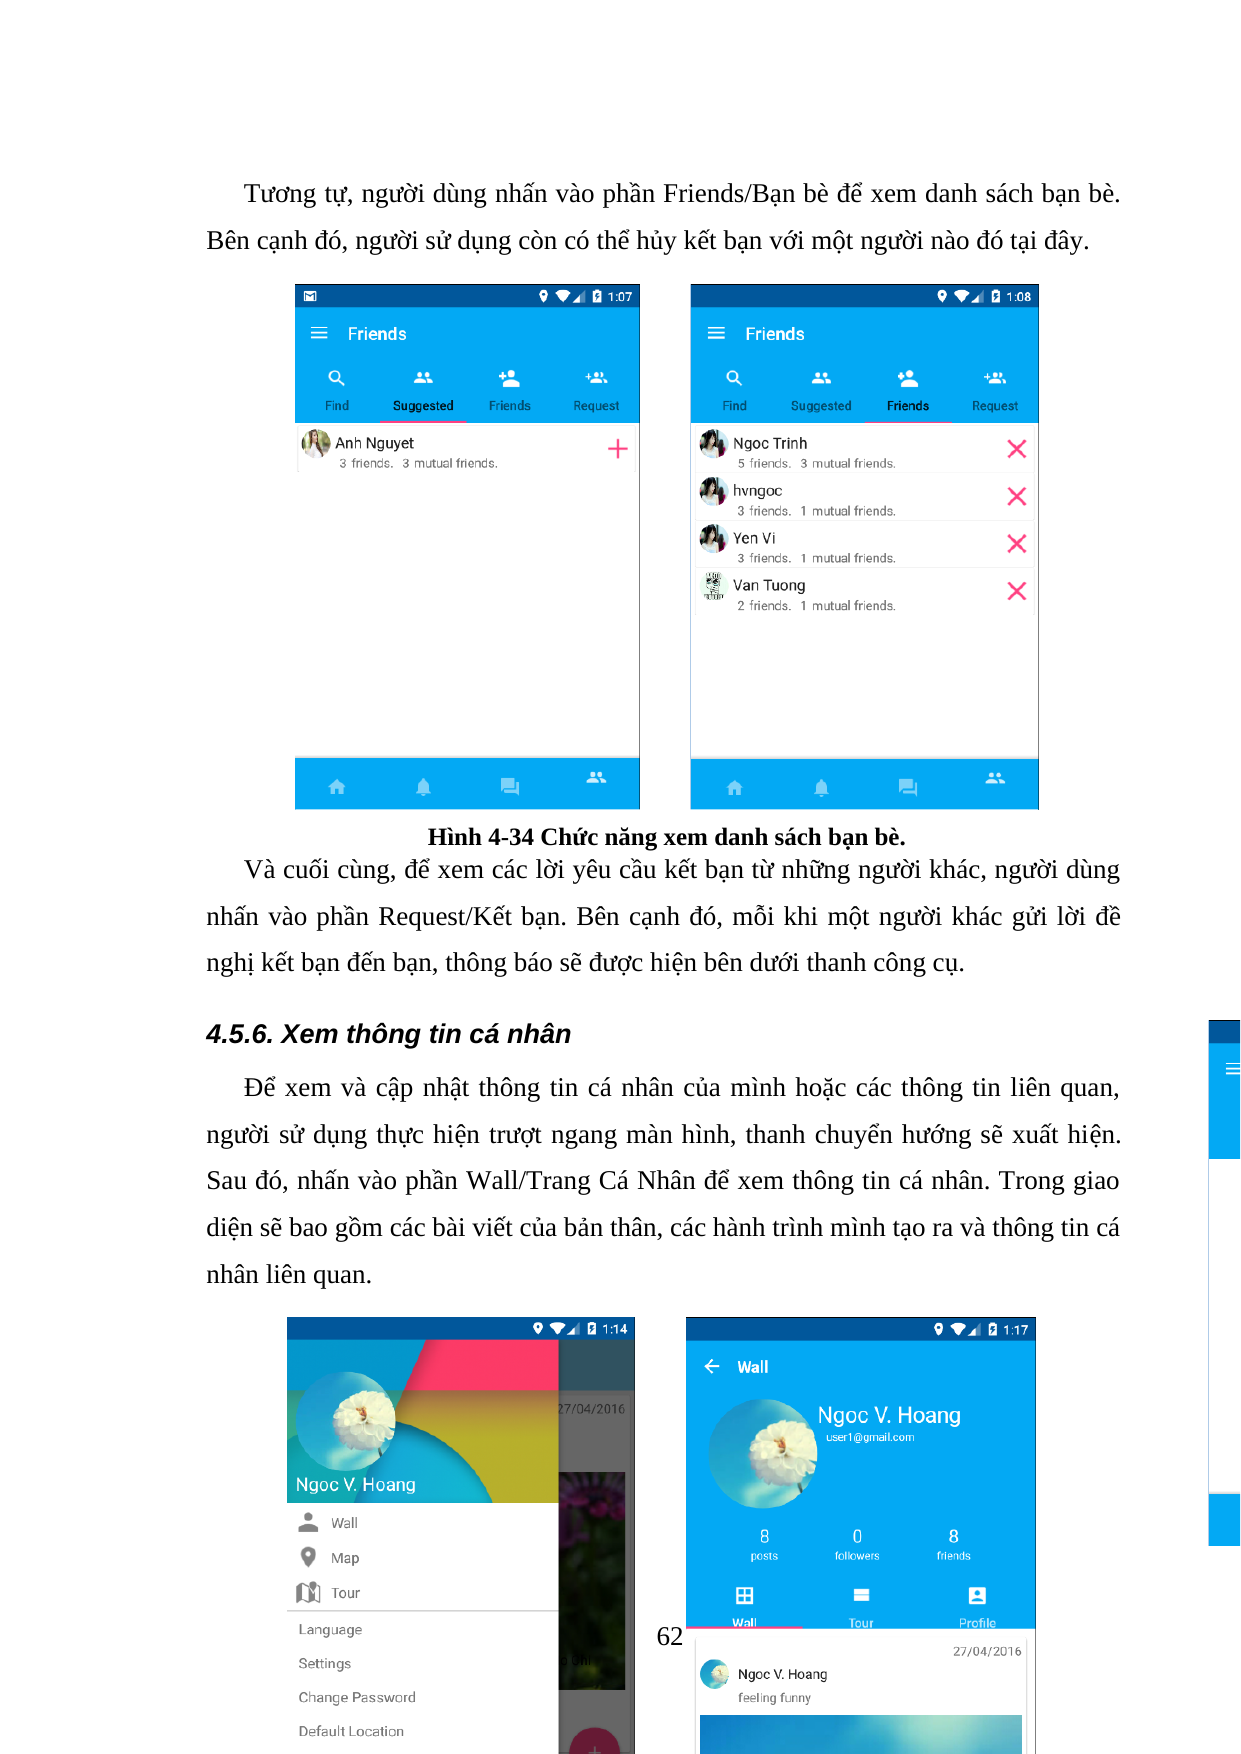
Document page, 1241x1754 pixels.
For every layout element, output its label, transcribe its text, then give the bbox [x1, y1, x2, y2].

picture [295, 284, 640, 306]
picture [591, 373, 601, 382]
text Để xem và cập nhật thông tin cá nhân của mình hoặc các thông tin liên quan, người sử dụng thực hiện trượt ngang màn hình, thanh chuyển hướng sẽ xuất hiện. Sau đó, nhấn vào phần Wall/Trang Cá Nhân để xem thông tin cá nhân. Trong giao diện sẽ bao gồm các bài viết của bản thân, các hành trình mình tạo ra và thông tin cá nhân liên quan. [206, 1071, 1122, 1289]
picture [837, 1412, 843, 1424]
picture [690, 422, 1039, 758]
picture [900, 1407, 911, 1422]
picture [854, 1589, 869, 1600]
picture [706, 1364, 718, 1369]
picture [1208, 1160, 1241, 1493]
picture [417, 779, 429, 795]
picture [813, 373, 830, 383]
picture [710, 1400, 817, 1508]
picture [502, 779, 518, 793]
picture [739, 1362, 746, 1372]
picture [969, 1588, 985, 1604]
picture [783, 328, 794, 339]
picture [372, 331, 385, 339]
picture [817, 780, 826, 793]
picture [990, 373, 1000, 383]
picture [415, 373, 432, 382]
picture [777, 331, 783, 339]
picture [1208, 1020, 1241, 1042]
picture [729, 782, 740, 794]
picture [503, 380, 519, 386]
picture [906, 371, 913, 377]
picture [686, 1317, 1036, 1340]
text Tương tự, người dùng nhấn vào phần Friends/Bạn bè để xem danh sách bạn bè. Bên cạnh đó, người sử dụng còn có thể hủy kết bạn với một người nào đó tại đây. [206, 177, 1122, 255]
picture [690, 284, 1039, 306]
picture [686, 1620, 1036, 1754]
picture [287, 1317, 635, 1754]
subtitle Xem thông tin cá nhân [206, 1018, 1122, 1049]
picture [295, 421, 640, 757]
picture [900, 779, 913, 790]
picture [953, 1412, 959, 1424]
picture [827, 1407, 831, 1422]
picture [330, 781, 344, 793]
picture [737, 1588, 753, 1604]
picture [390, 328, 396, 339]
picture [587, 772, 598, 782]
picture [902, 380, 918, 386]
